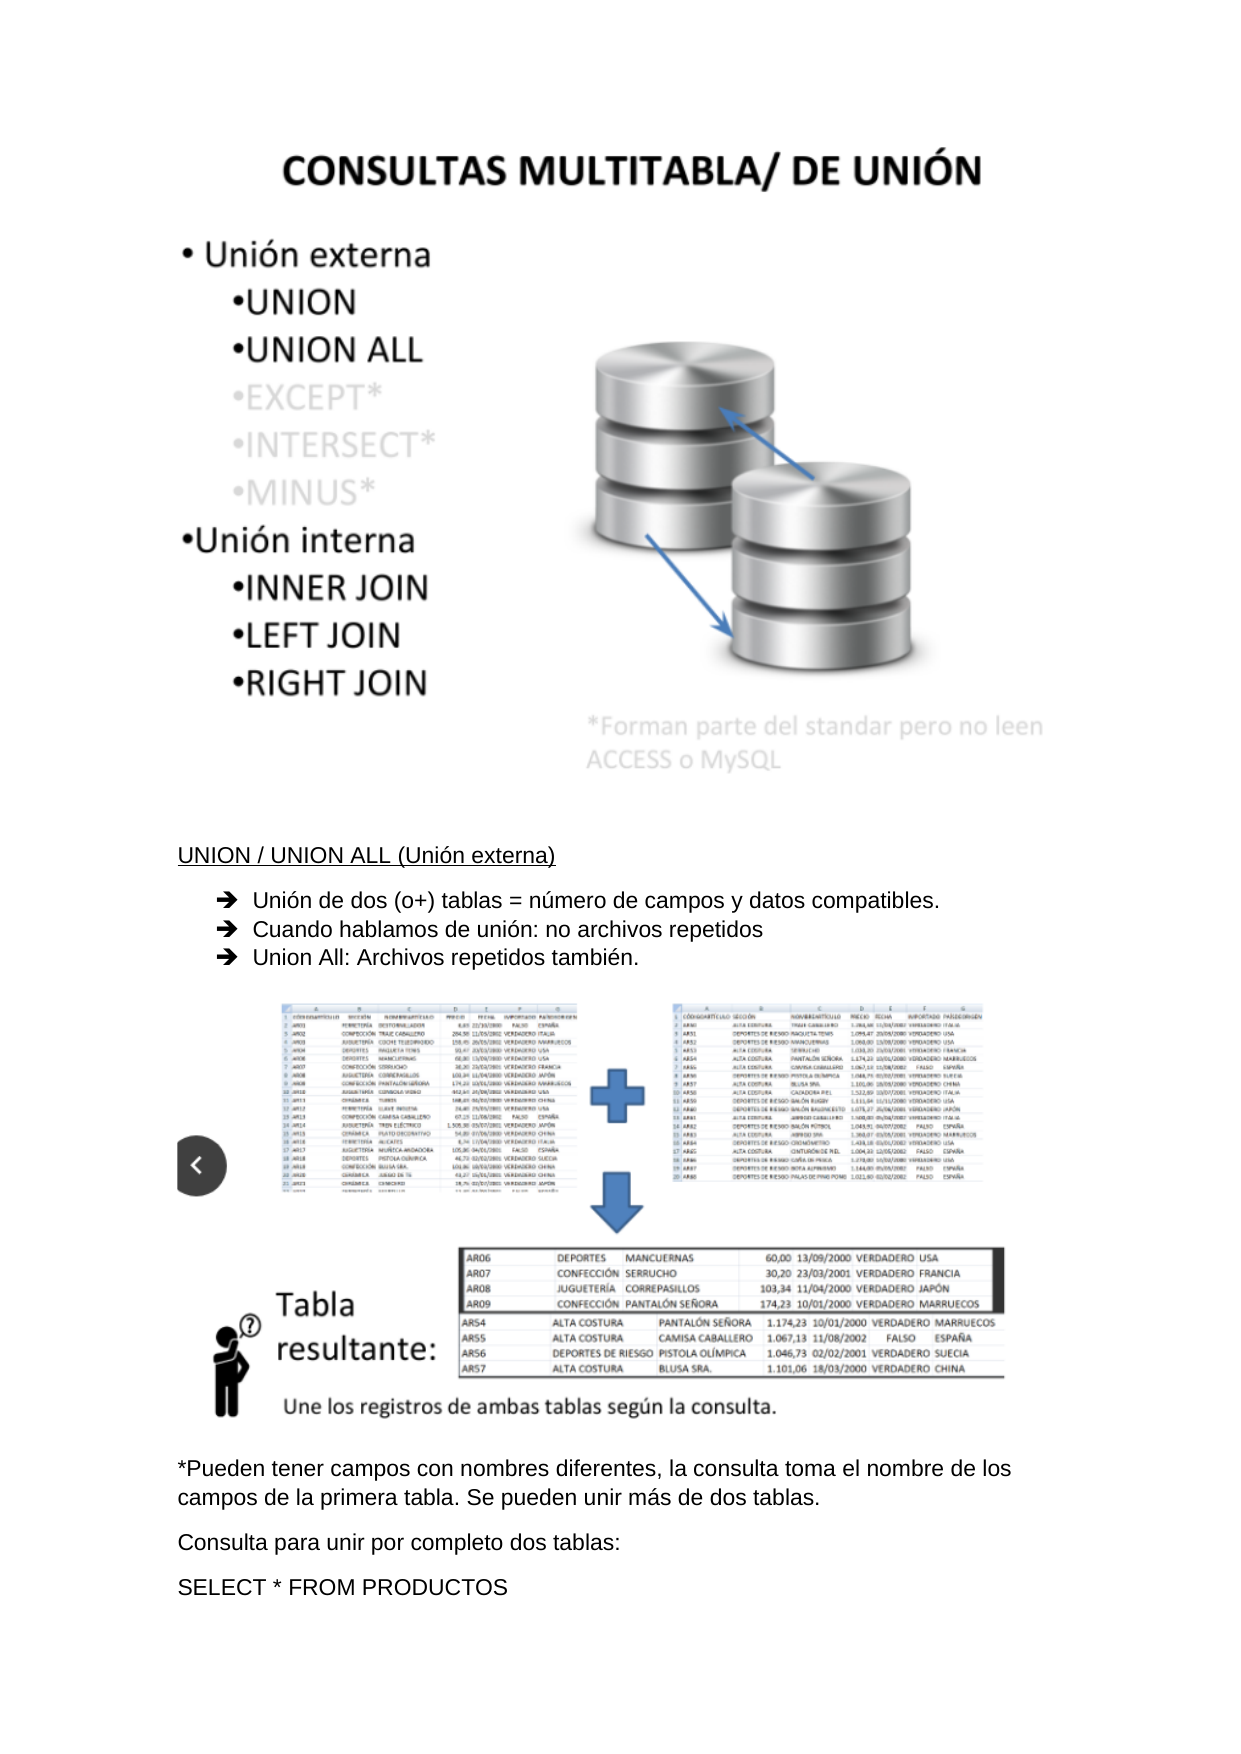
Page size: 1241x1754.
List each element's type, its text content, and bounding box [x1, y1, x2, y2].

text SELECT * FROM PRODUCTOS [177, 1574, 1063, 1600]
picture [177, 989, 1063, 1437]
text Consulta para unir por completo dos tablas: [177, 1529, 1063, 1555]
list Cuando hablamos de unión: no archivos repetidos [215, 916, 1063, 942]
picture [177, 147, 1063, 779]
text *Pueden tener campos con nombres diferentes, la consulta toma el nombre de los campos de la primera tabla. Se pueden unir más de dos tablas. [177, 1455, 1063, 1510]
text UNION / UNION ALL (Unión externa) [177, 842, 1063, 868]
list Union All: Archivos repetidos también. [215, 944, 1063, 971]
list Unión de dos (o+) tablas = número de campos y datos compatibles. [215, 887, 1063, 914]
